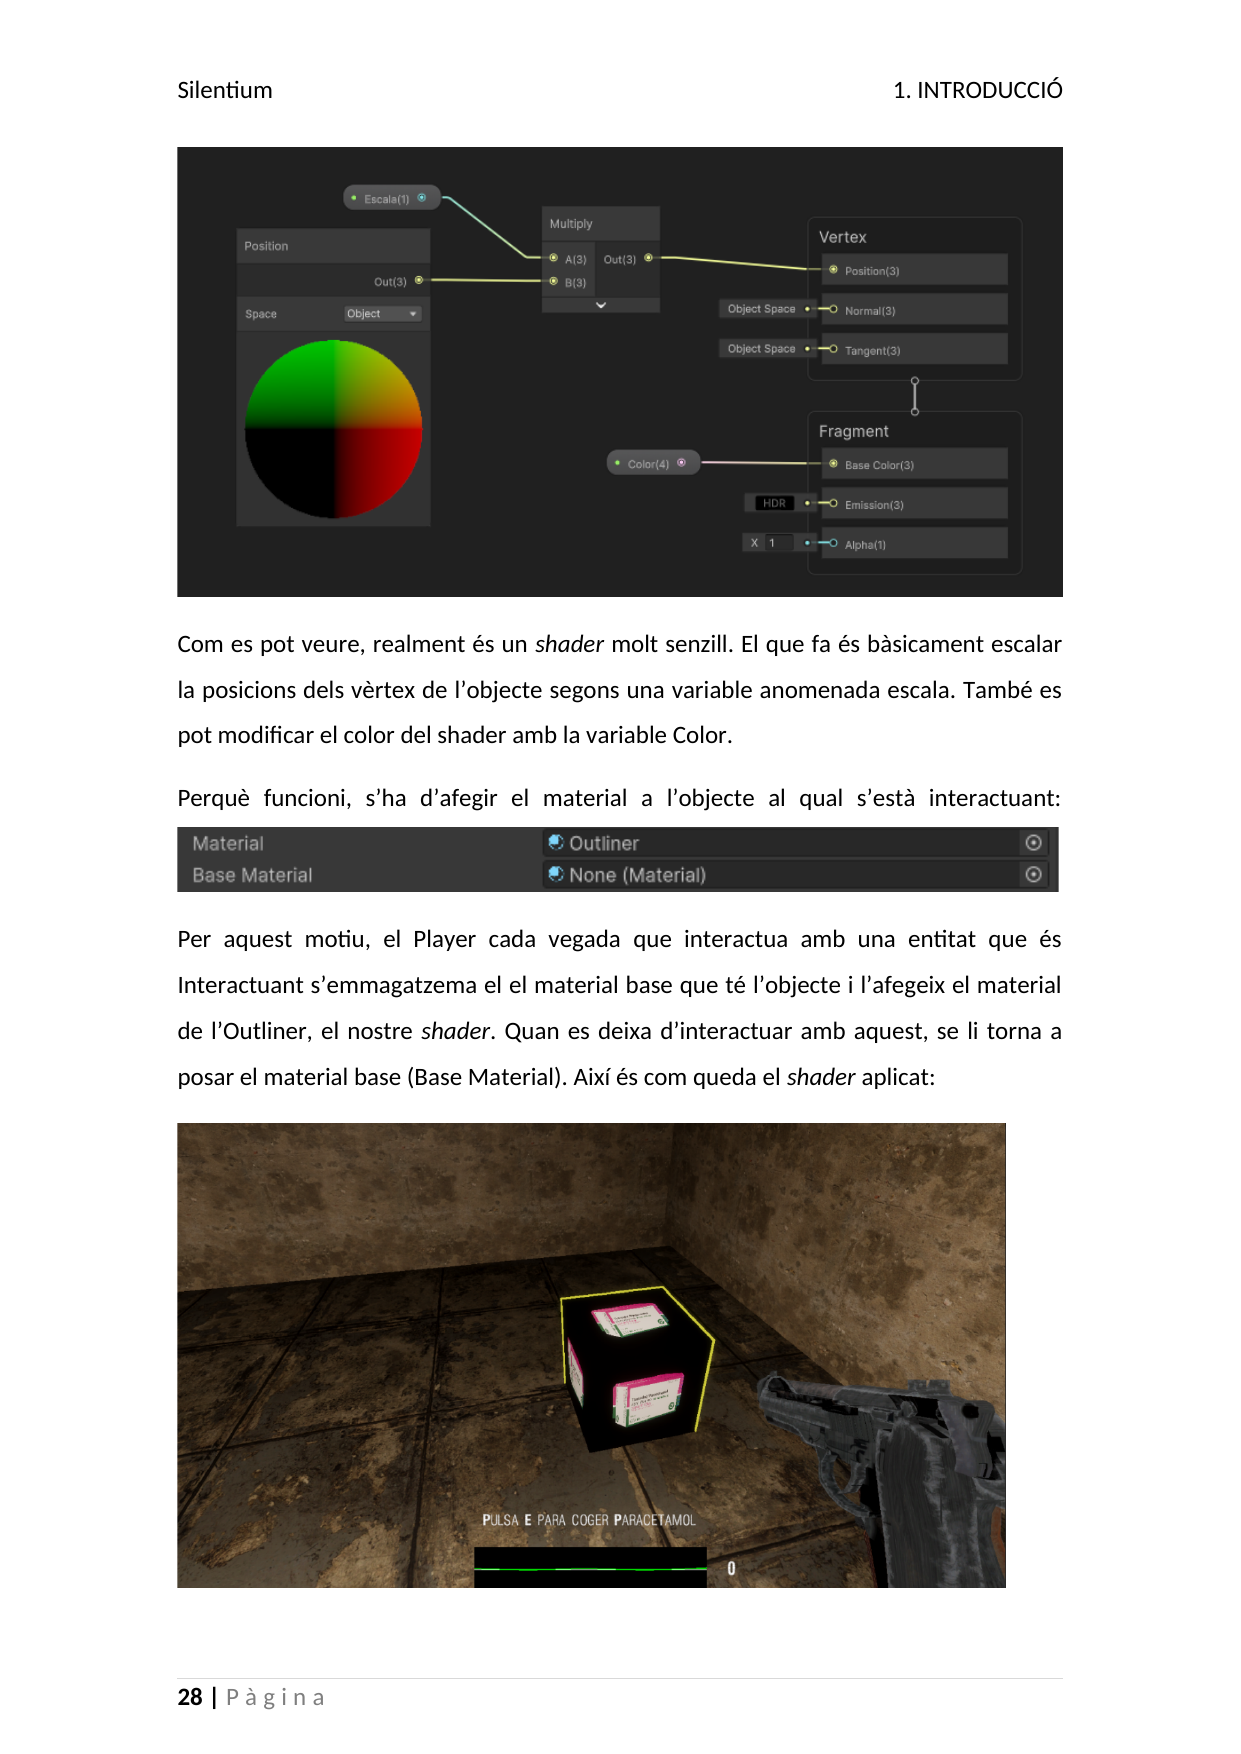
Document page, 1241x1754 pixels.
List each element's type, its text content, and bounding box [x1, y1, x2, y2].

picture [177, 1123, 1006, 1588]
text Com es pot veure, realment és un shader molt senzill. El que fa és bàsicament escalar la posicions dels vèrtex de l’objecte segons una variable anomenada escala. També es pot modificar el color del shader amb la variable Color. [177, 628, 1063, 750]
picture [177, 827, 1059, 892]
picture [177, 147, 1063, 597]
text Per aquest motiu, el Player cada vegada que interactua amb una entitat que és Interactuant s’emmagatzema el el material base que té l’objecte i l’afegeix el material de l’Outliner, el nostre shader. Quan es deixa d’interactuar amb aquest, se li torna a posar el material base (Base Material). Així és com queda el shader aplicat: [177, 923, 1063, 1091]
